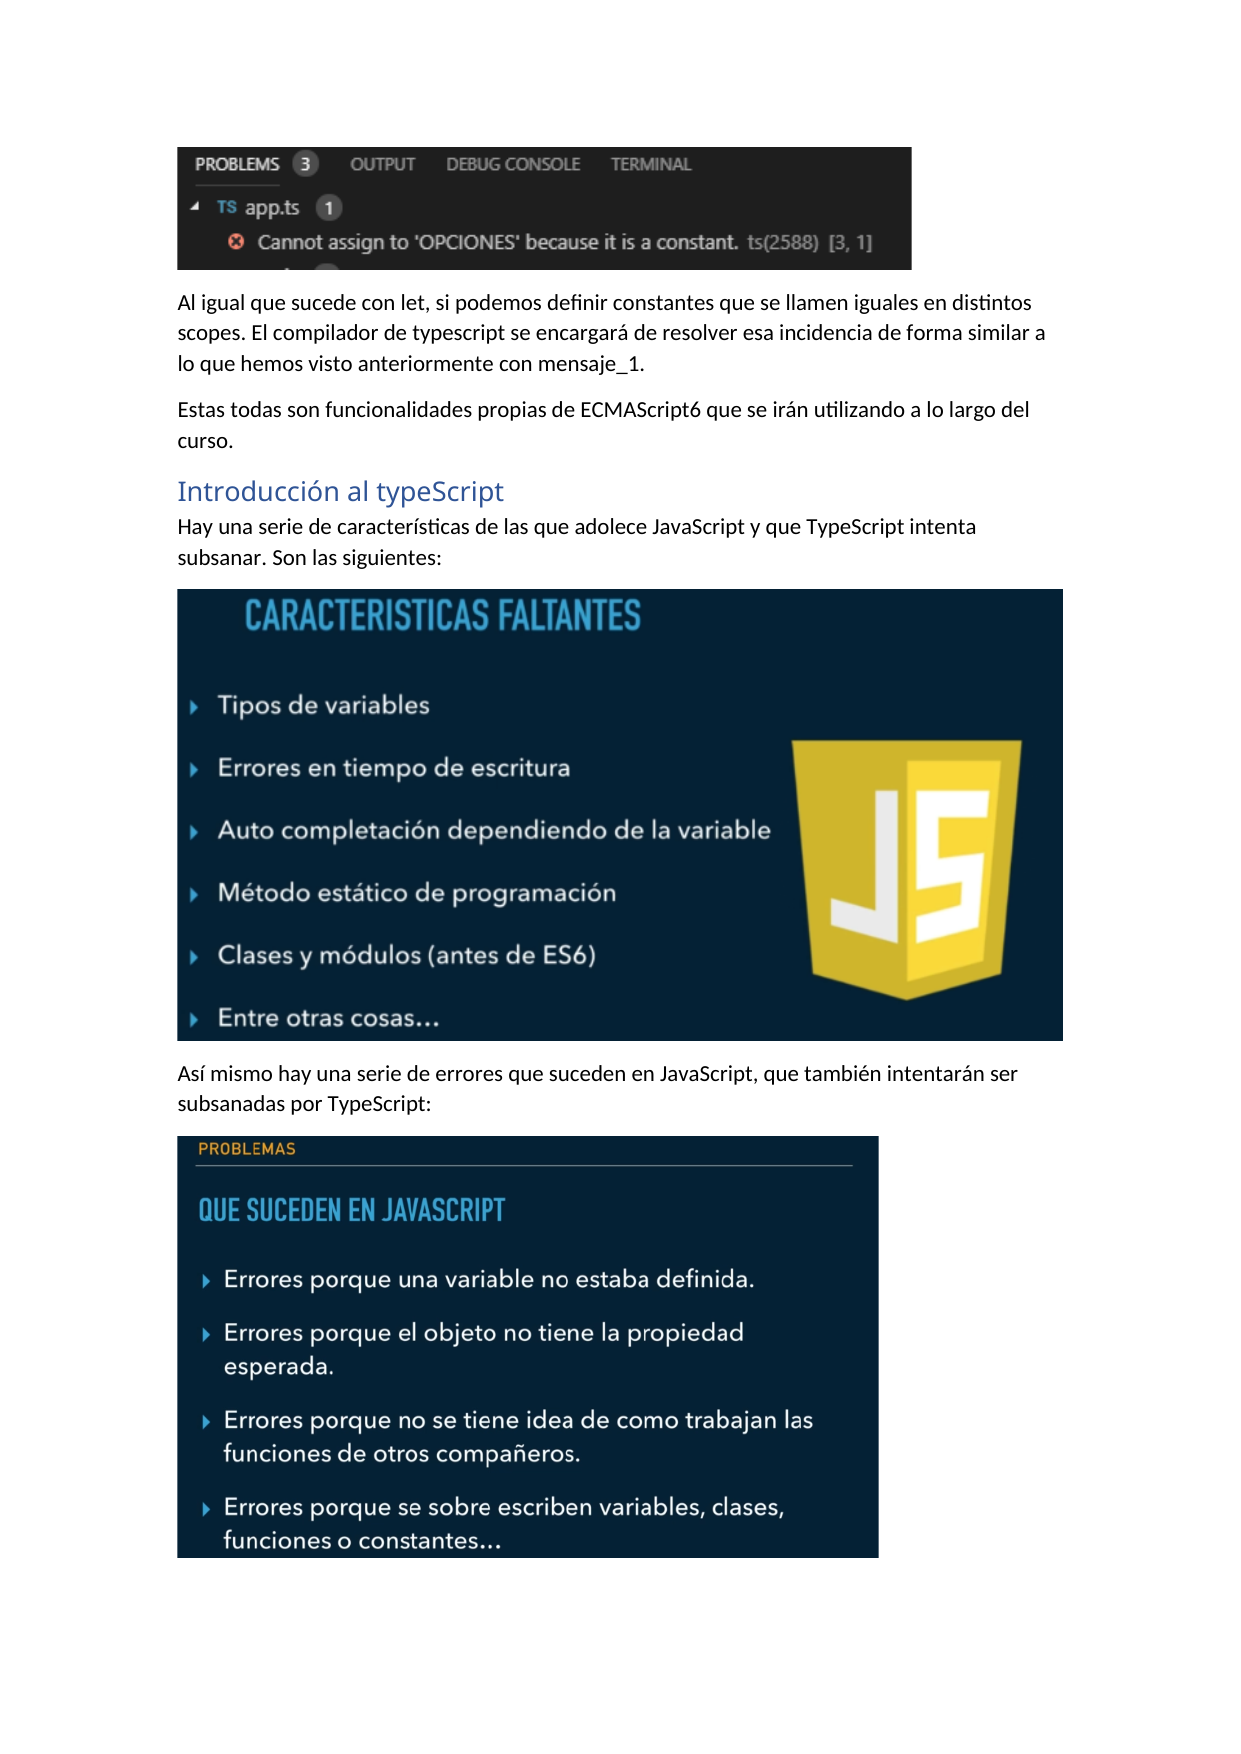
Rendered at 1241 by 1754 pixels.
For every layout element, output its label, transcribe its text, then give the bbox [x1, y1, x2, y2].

text Al igual que sucede con let, si podemos definir constantes que se llamen iguales en distintos scopes. El compilador de typescript se encargará de resolver esa incidencia de forma similar a lo que hemos visto anteriormente con mensaje_1. [177, 288, 1063, 377]
picture [177, 589, 1063, 1041]
text Estas todas son funcionalidades propias de ECMAScript6 que se irán utilizando a lo largo del curso. [177, 396, 1063, 454]
picture [177, 147, 912, 270]
subtitle Introducción al typeScript [177, 473, 1063, 509]
text Hay una serie de características de las que adolece JavaScript y que TypeScript intenta subsanar. Son las siguientes: [177, 512, 1063, 571]
text Así mismo hay una serie de errores que suceden en JavaScript, que también intentarán ser subsanadas por TypeScript: [177, 1059, 1063, 1117]
picture [177, 1136, 879, 1558]
